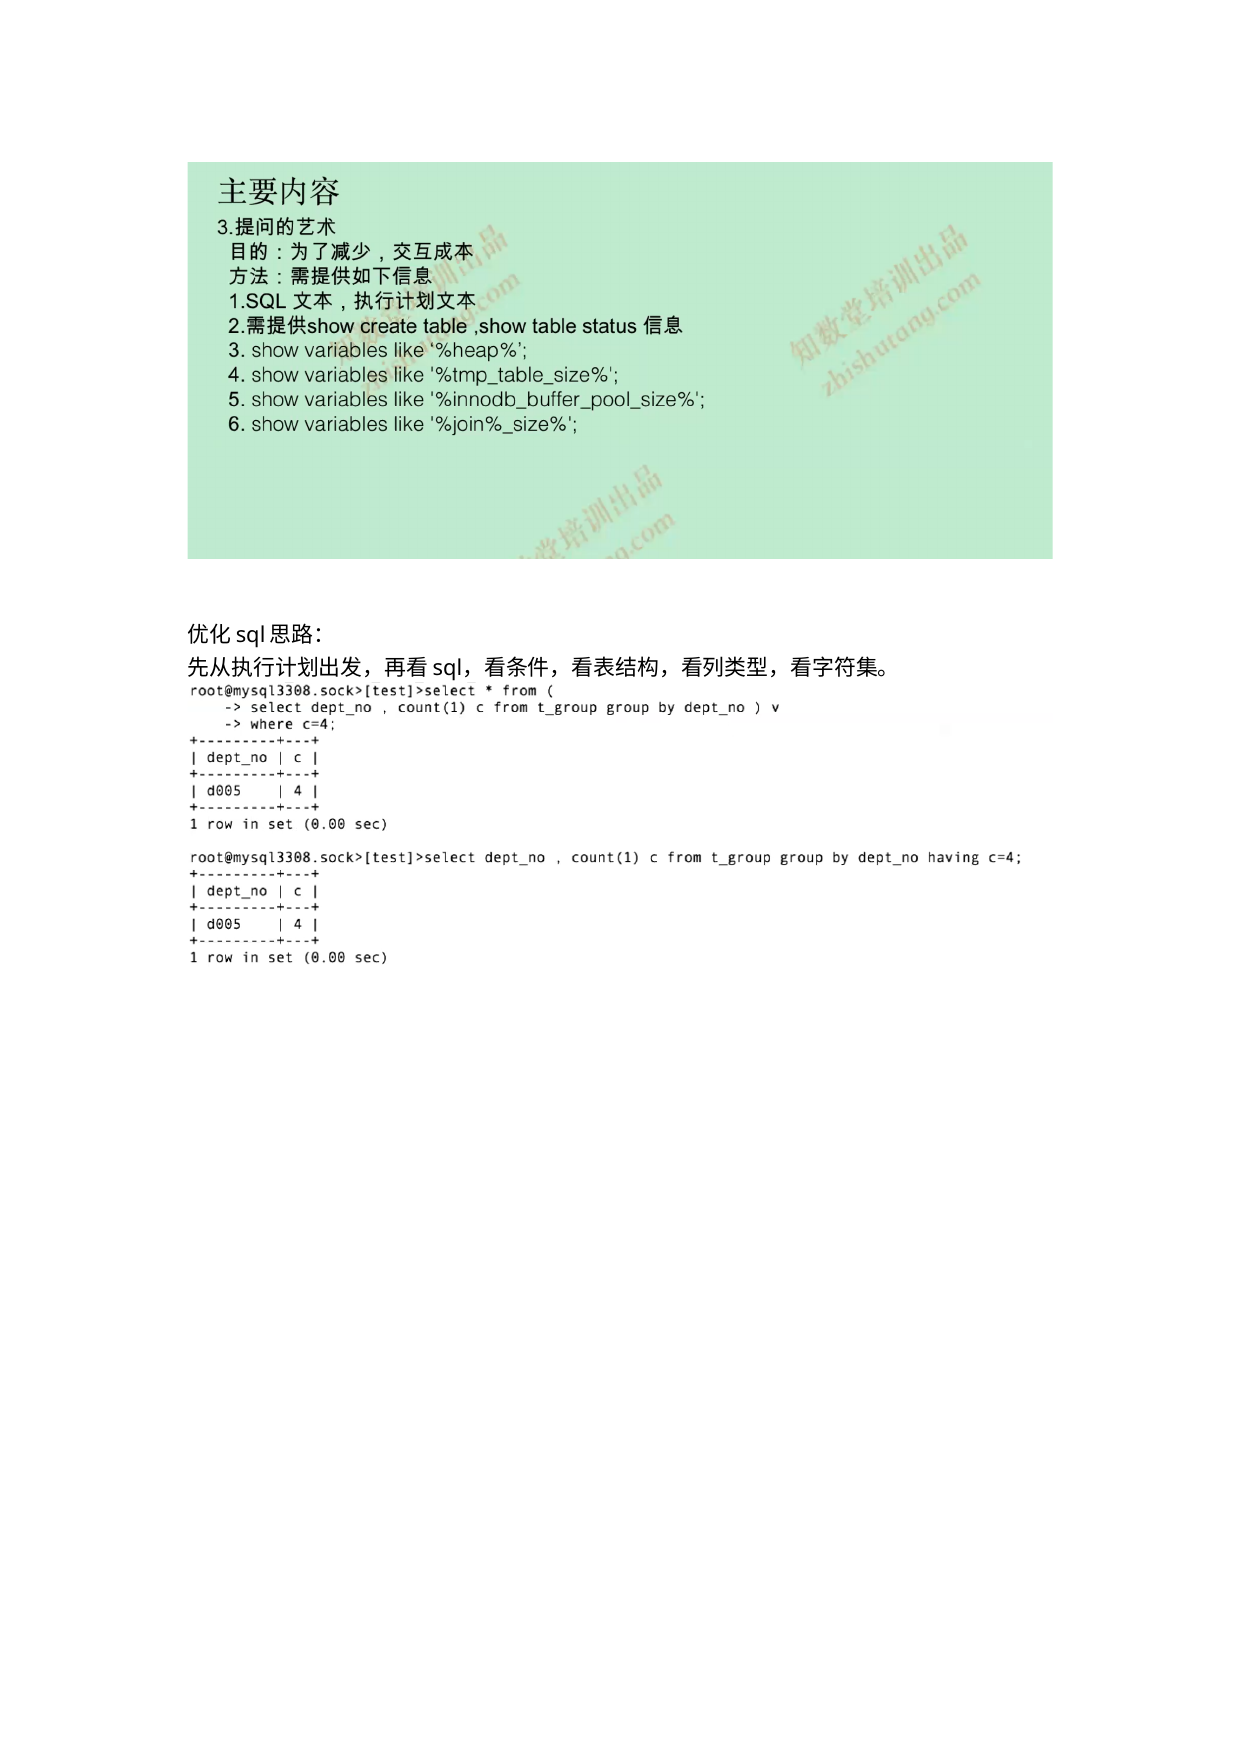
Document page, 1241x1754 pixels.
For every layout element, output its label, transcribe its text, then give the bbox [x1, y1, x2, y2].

picture [187, 162, 1053, 559]
text 先从执行计划出发，再看sql，看条件，看表结构，看列类型，看字符集。 [187, 649, 1053, 682]
picture [187, 682, 1053, 975]
text 优化sql思路： [187, 617, 1053, 649]
